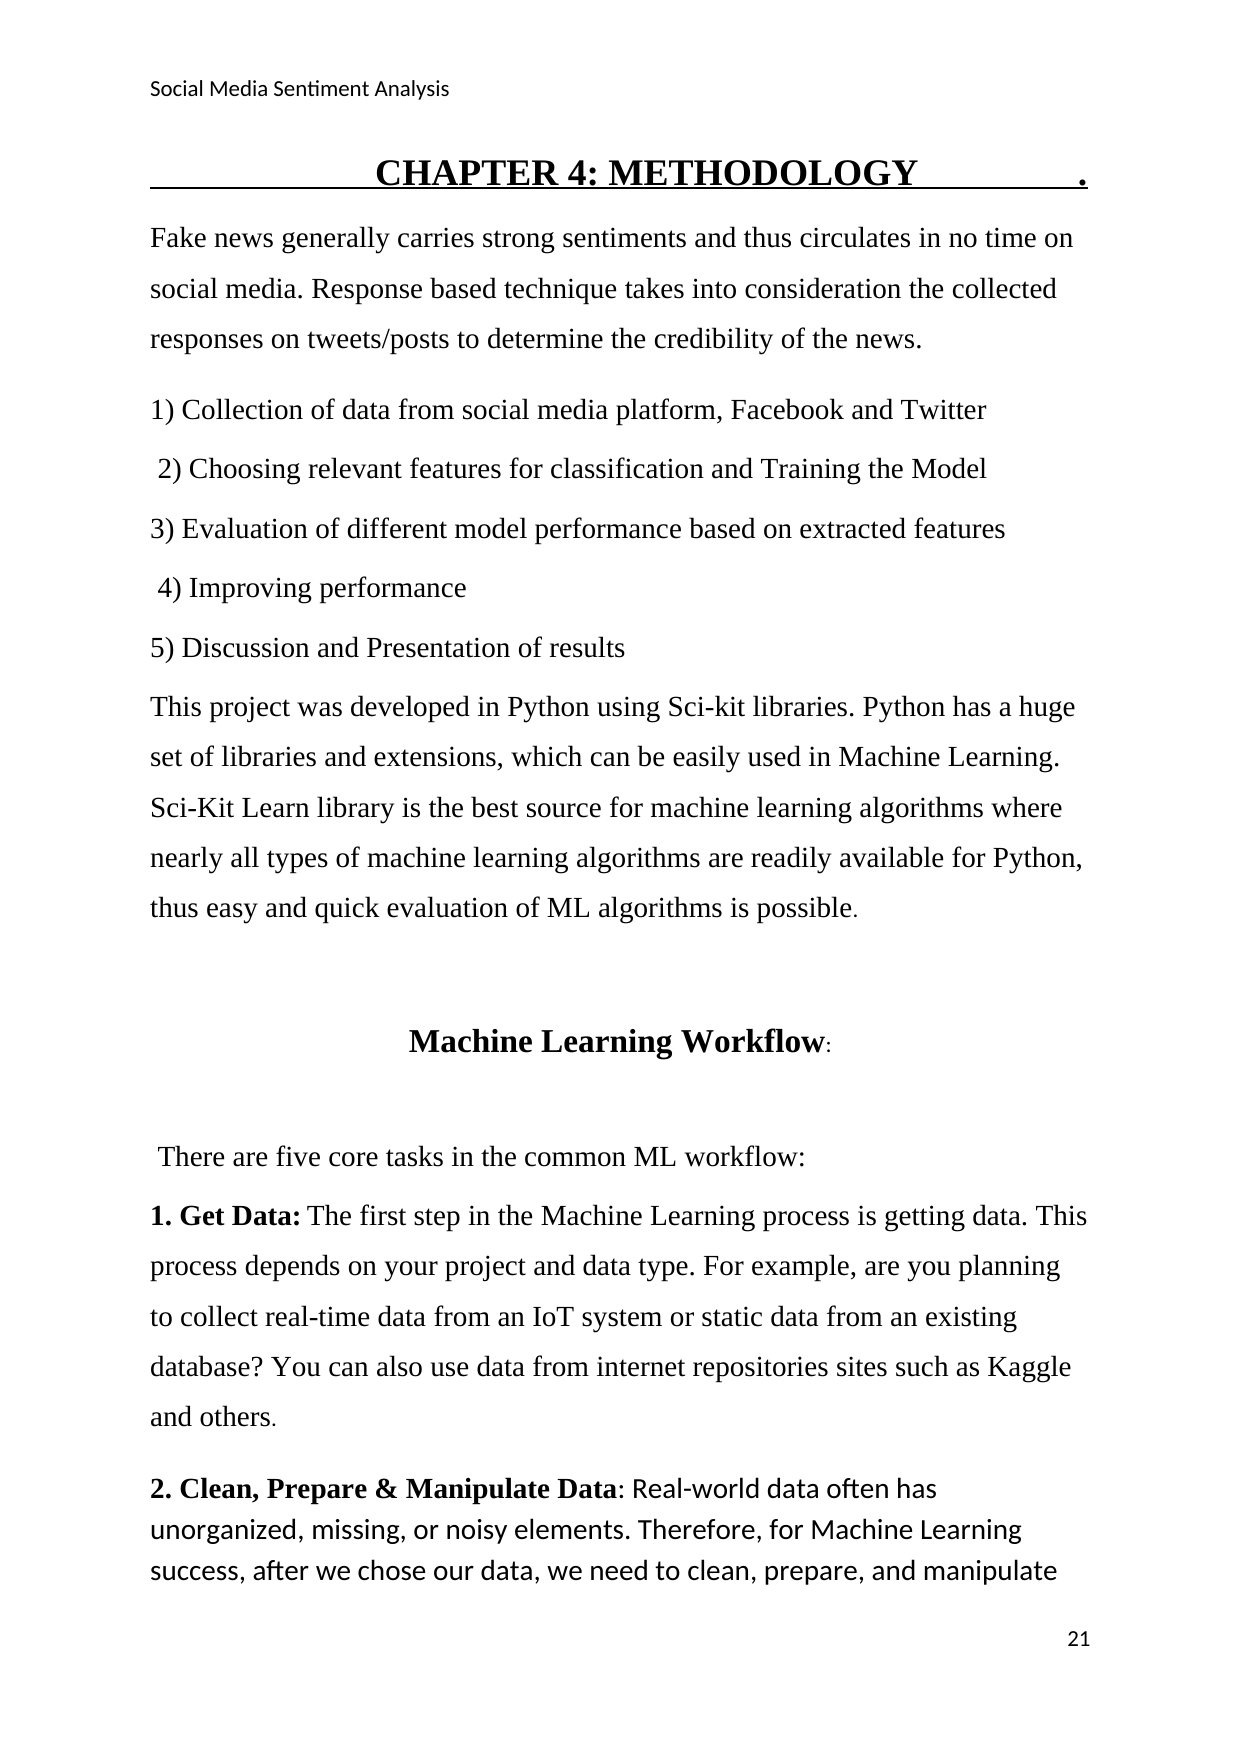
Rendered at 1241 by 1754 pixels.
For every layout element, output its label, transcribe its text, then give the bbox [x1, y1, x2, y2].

text There are five core tasks in the common ML workflow: [150, 1139, 1090, 1172]
text Machine Learning Workflow: [150, 1021, 1090, 1059]
text Fake news generally carries strong sentiments and thus circulates in no time on social media. Response based technique takes into consideration the collected responses on tweets/posts to determine the credibility of the news. [150, 220, 1090, 354]
text 2) Choosing relevant features for classification and Training the Model [150, 452, 1090, 485]
text 3) Evaluation of different model performance based on extracted features [150, 511, 1090, 544]
text 1) Collection of data from social media platform, Facebook and Twitter [150, 392, 1090, 426]
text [150, 1471, 1090, 1588]
text 1. Get Data: The first step in the Machine Learning process is getting data. This process depends on your project and data type. For example, are you planning to collect real-time data from an IoT system or static data from an existing database? You can also use data from internet repositories sites such as Kaggle and others. [150, 1198, 1090, 1433]
text 5) Discussion and Presentation of results [150, 630, 1090, 663]
text CHAPTER 4: METHODOLOGY . [150, 150, 1090, 193]
text 4) Improving performance [150, 570, 1090, 604]
text This project was developed in Python using Sci-kit libraries. Python has a huge set of libraries and extensions, which can be easily used in Machine Learning. Sci-Kit Learn library is the best source for machine learning algorithms where nearly all types of machine learning algorithms are readily available for Python, thus easy and quick evaluation of ML algorithms is possible. [150, 689, 1090, 924]
